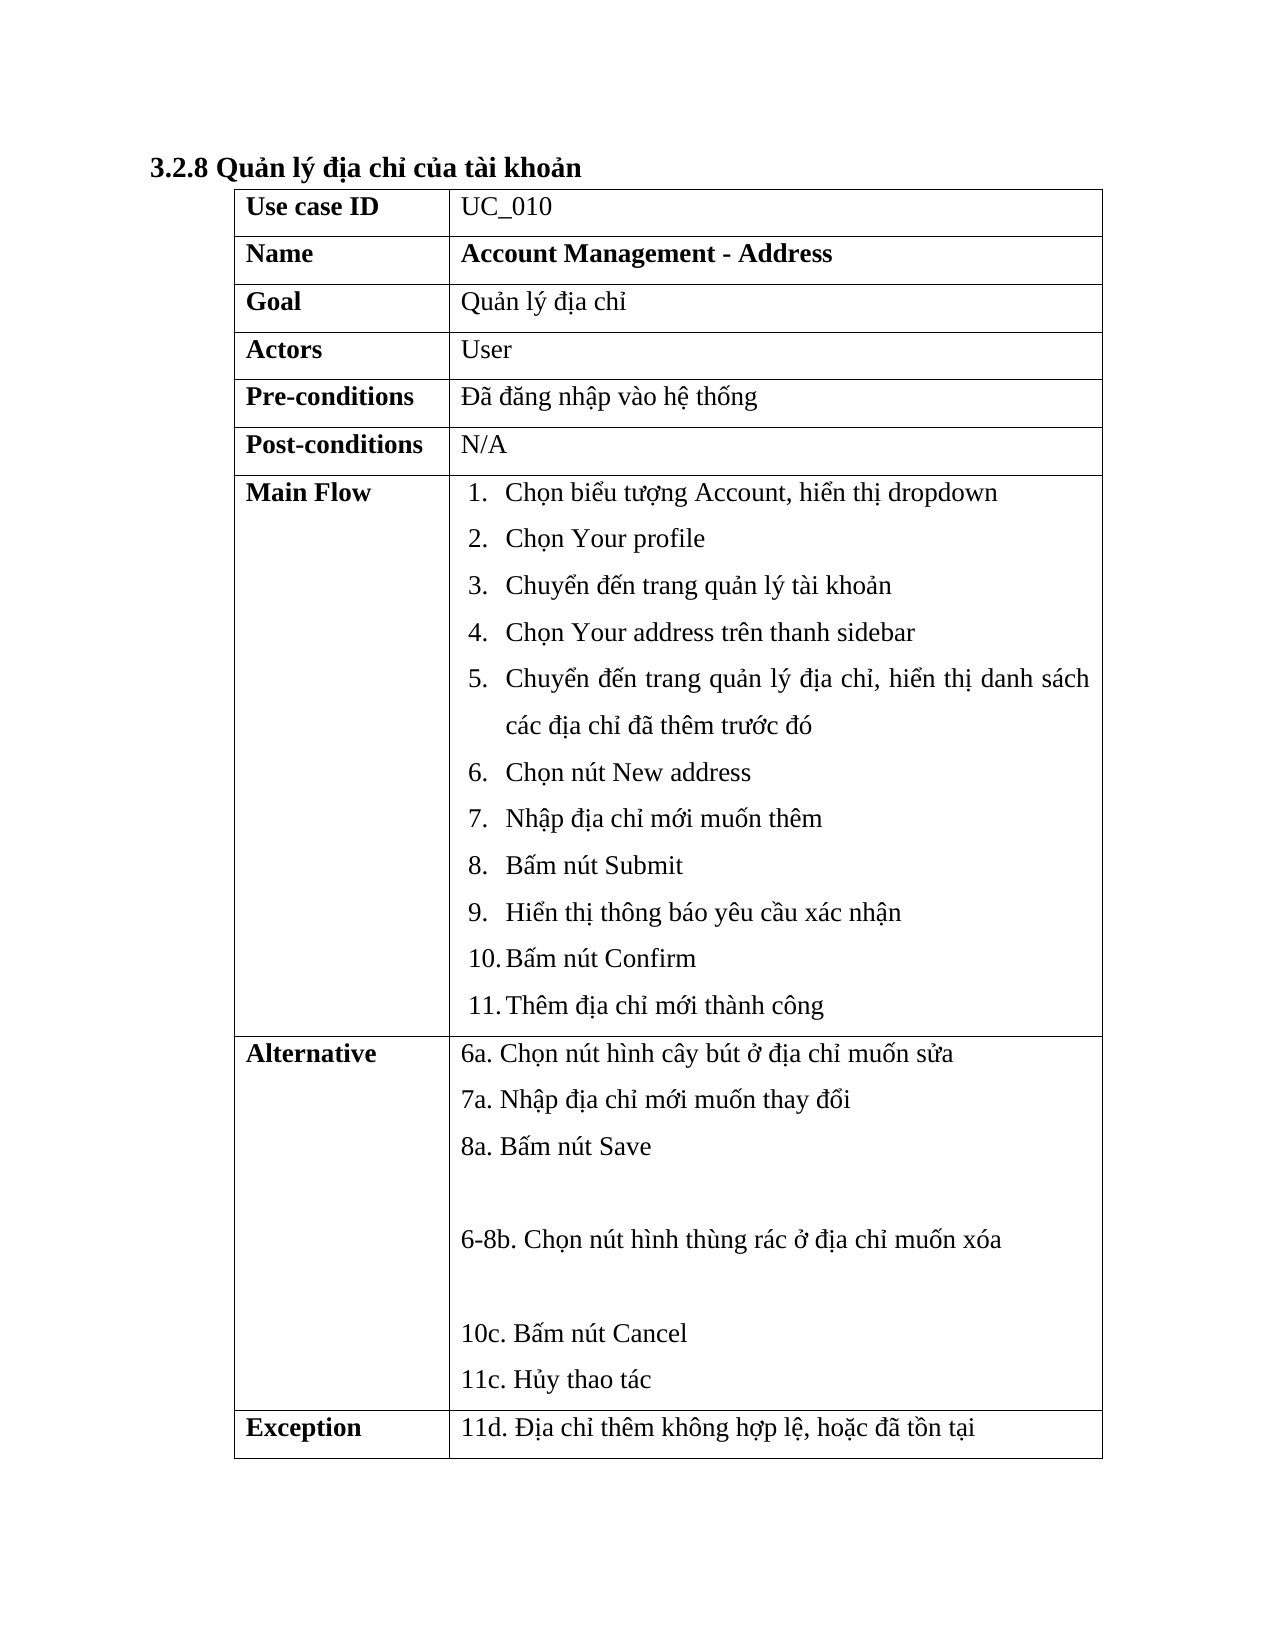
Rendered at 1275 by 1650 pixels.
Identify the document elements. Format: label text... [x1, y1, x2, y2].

table_cell Chọn biểu tượng Account, hiển thị dropdown Chọn Your profile Chuyển đến trang quản lý tài khoản Chọn Your address trên thanh sidebar Chuyển đến trang quản lý địa chỉ, hiển thị danh sách các địa chỉ đã thêm trước đó Chọn nút New address Nhập địa chỉ mới muốn thêm Bấm nút Submit Hiển thị thông báo yêu cầu xác nhận Bấm nút Confirm Thêm địa chỉ mới thành công [450, 476, 1102, 1036]
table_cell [450, 1411, 1102, 1458]
table_cell User [450, 333, 1102, 379]
table_cell Quản lý địa chỉ [450, 285, 1102, 332]
subtitle 3.2.8 Quản lý địa chỉ của tài khoản [150, 150, 1125, 183]
table_cell Actors [235, 333, 449, 379]
table_cell Name [235, 237, 449, 284]
table_cell Account Management - Address [450, 237, 1102, 284]
table_cell Alternative [235, 1037, 449, 1410]
table_cell Pre-conditions [235, 380, 449, 427]
table_cell Post-conditions [235, 428, 449, 475]
table_cell Goal [235, 285, 449, 332]
table_cell Exception [235, 1411, 449, 1458]
table_header UC_010 [450, 190, 1102, 236]
table_cell N/A [450, 428, 1102, 475]
table_cell 6a. Chọn nút hình cây bút ở địa chỉ muốn sửa 7a. Nhập địa chỉ mới muốn thay đổi 8a. Bấm nút Save 6-8b. Chọn nút hình thùng rác ở địa chỉ muốn xóa 10c. Bấm nút Cancel 11c. Hủy thao tác [450, 1037, 1102, 1410]
table_cell Đã đăng nhập vào hệ thống [450, 380, 1102, 427]
table_cell Main Flow [235, 476, 449, 1036]
table_header Use case ID [235, 190, 449, 236]
